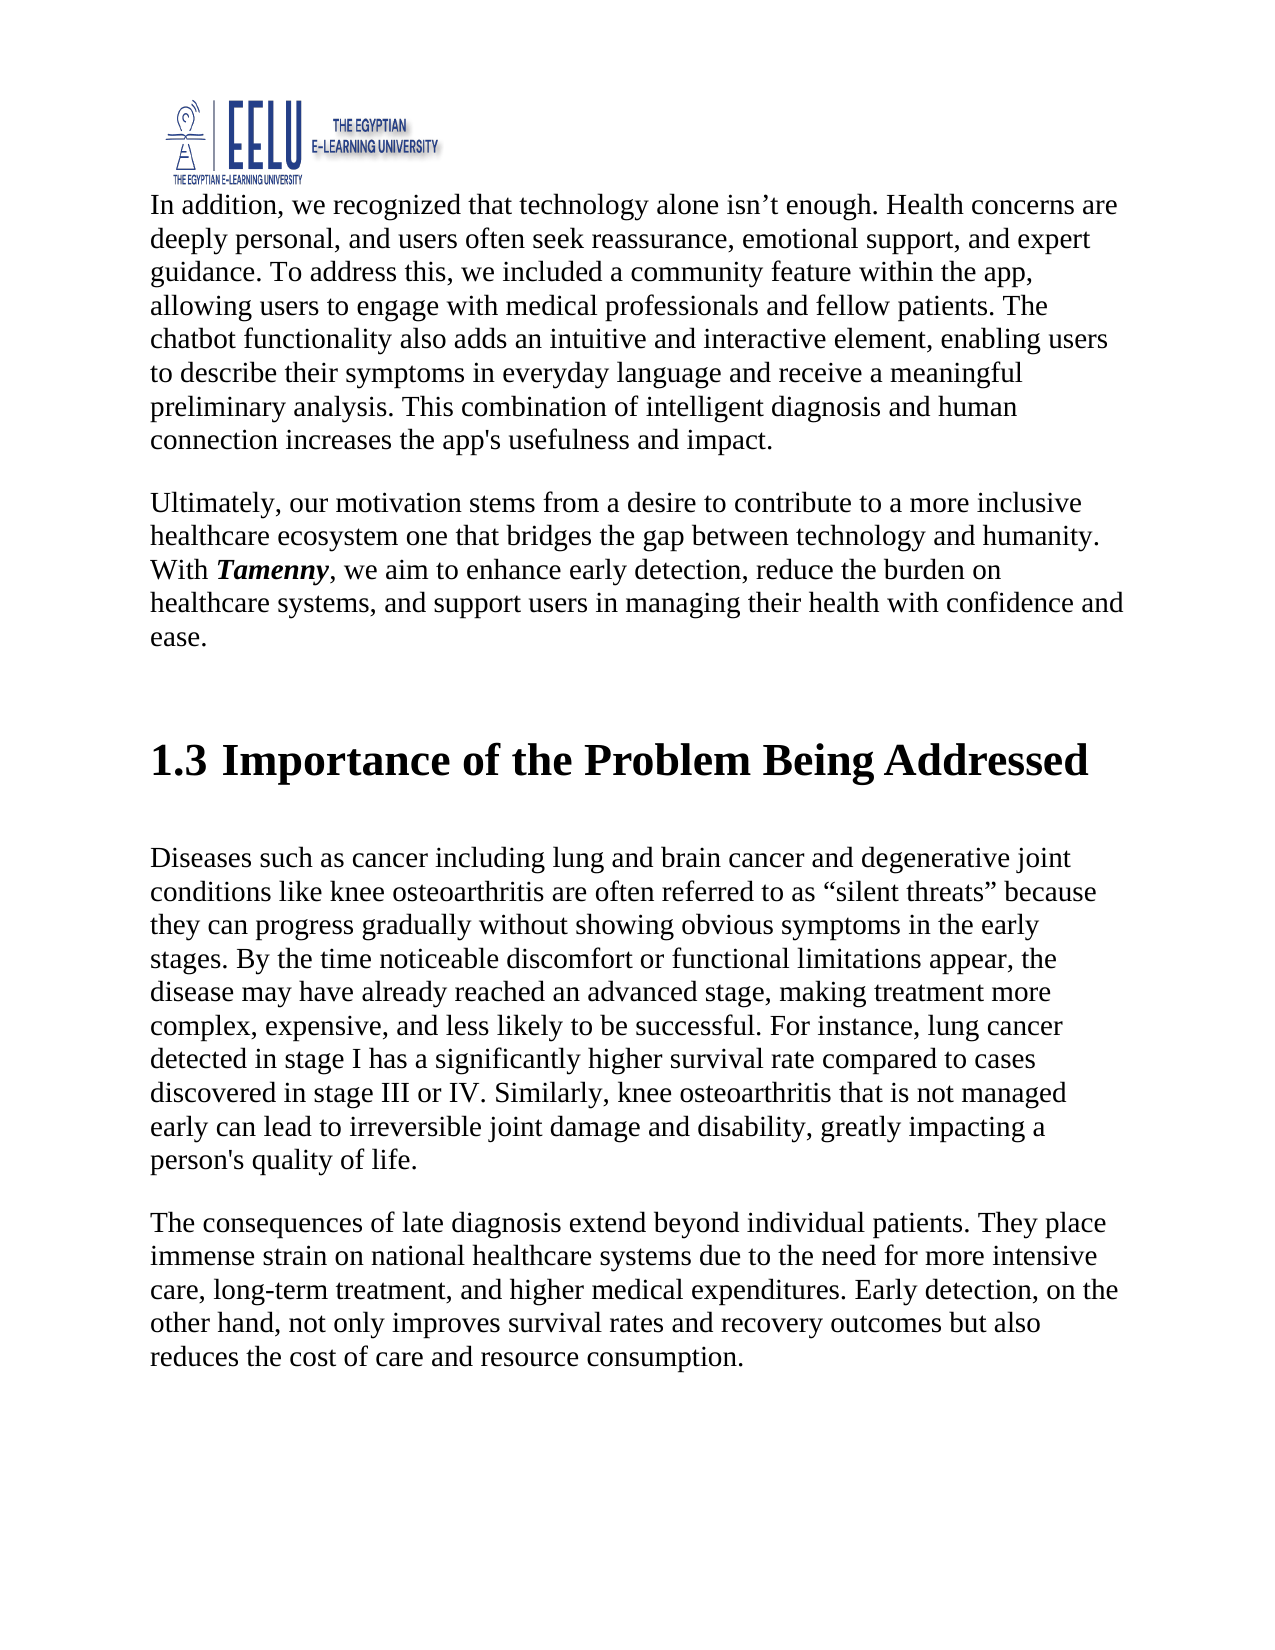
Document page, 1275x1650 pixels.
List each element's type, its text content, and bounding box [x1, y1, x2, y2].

text Ultimately, our motivation stems from a desire to contribute to a more inclusive healthcare ecosystem one that bridges the gap between technology and humanity. With Tamenny, we aim to enhance early detection, reduce the burden on healthcare systems, and support users in managing their health with confidence and ease. [150, 485, 1125, 653]
text In addition, we recognized that technology alone isn’t enough. Health concerns are deeply personal, and users often seek reassurance, emotional support, and expert guidance. To address this, we included a community feature within the app, allowing users to engage with medical professionals and fellow patients. The chatbot functionality also adds an intuitive and interactive element, enabling users to describe their symptoms in everyday language and receive a meaningful preliminary analysis. This combination of intelligent diagnosis and human connection increases the app's usefulness and impact. [150, 187, 1125, 456]
subtitle Importance of the Problem Being Addressed [150, 732, 1125, 785]
text The consequences of late diagnosis extend beyond individual patients. They place immense strain on national healthcare systems due to the need for more intensive care, long-term treatment, and higher medical expenditures. Early detection, on the other hand, not only improves survival rates and recovery outcomes but also reduces the cost of care and resource consumption. [150, 1205, 1125, 1373]
text Diseases such as cancer including lung and brain cancer and degenerative joint conditions like knee osteoarthritis are often referred to as “silent threats” because they can progress gradually without showing obvious symptoms in the early stages. By the time noticeable discomfort or functional limitations appear, the disease may have already reached an advanced stage, making treatment more complex, expensive, and less likely to be successful. For instance, lung cancer detected in stage I has a significantly higher survival rate compared to cases discovered in stage III or IV. Similarly, knee osteoarthritis that is not managed early can lead to irreversible joint damage and disability, greatly impacting a person's quality of life. [150, 840, 1125, 1176]
picture [150, 75, 444, 188]
